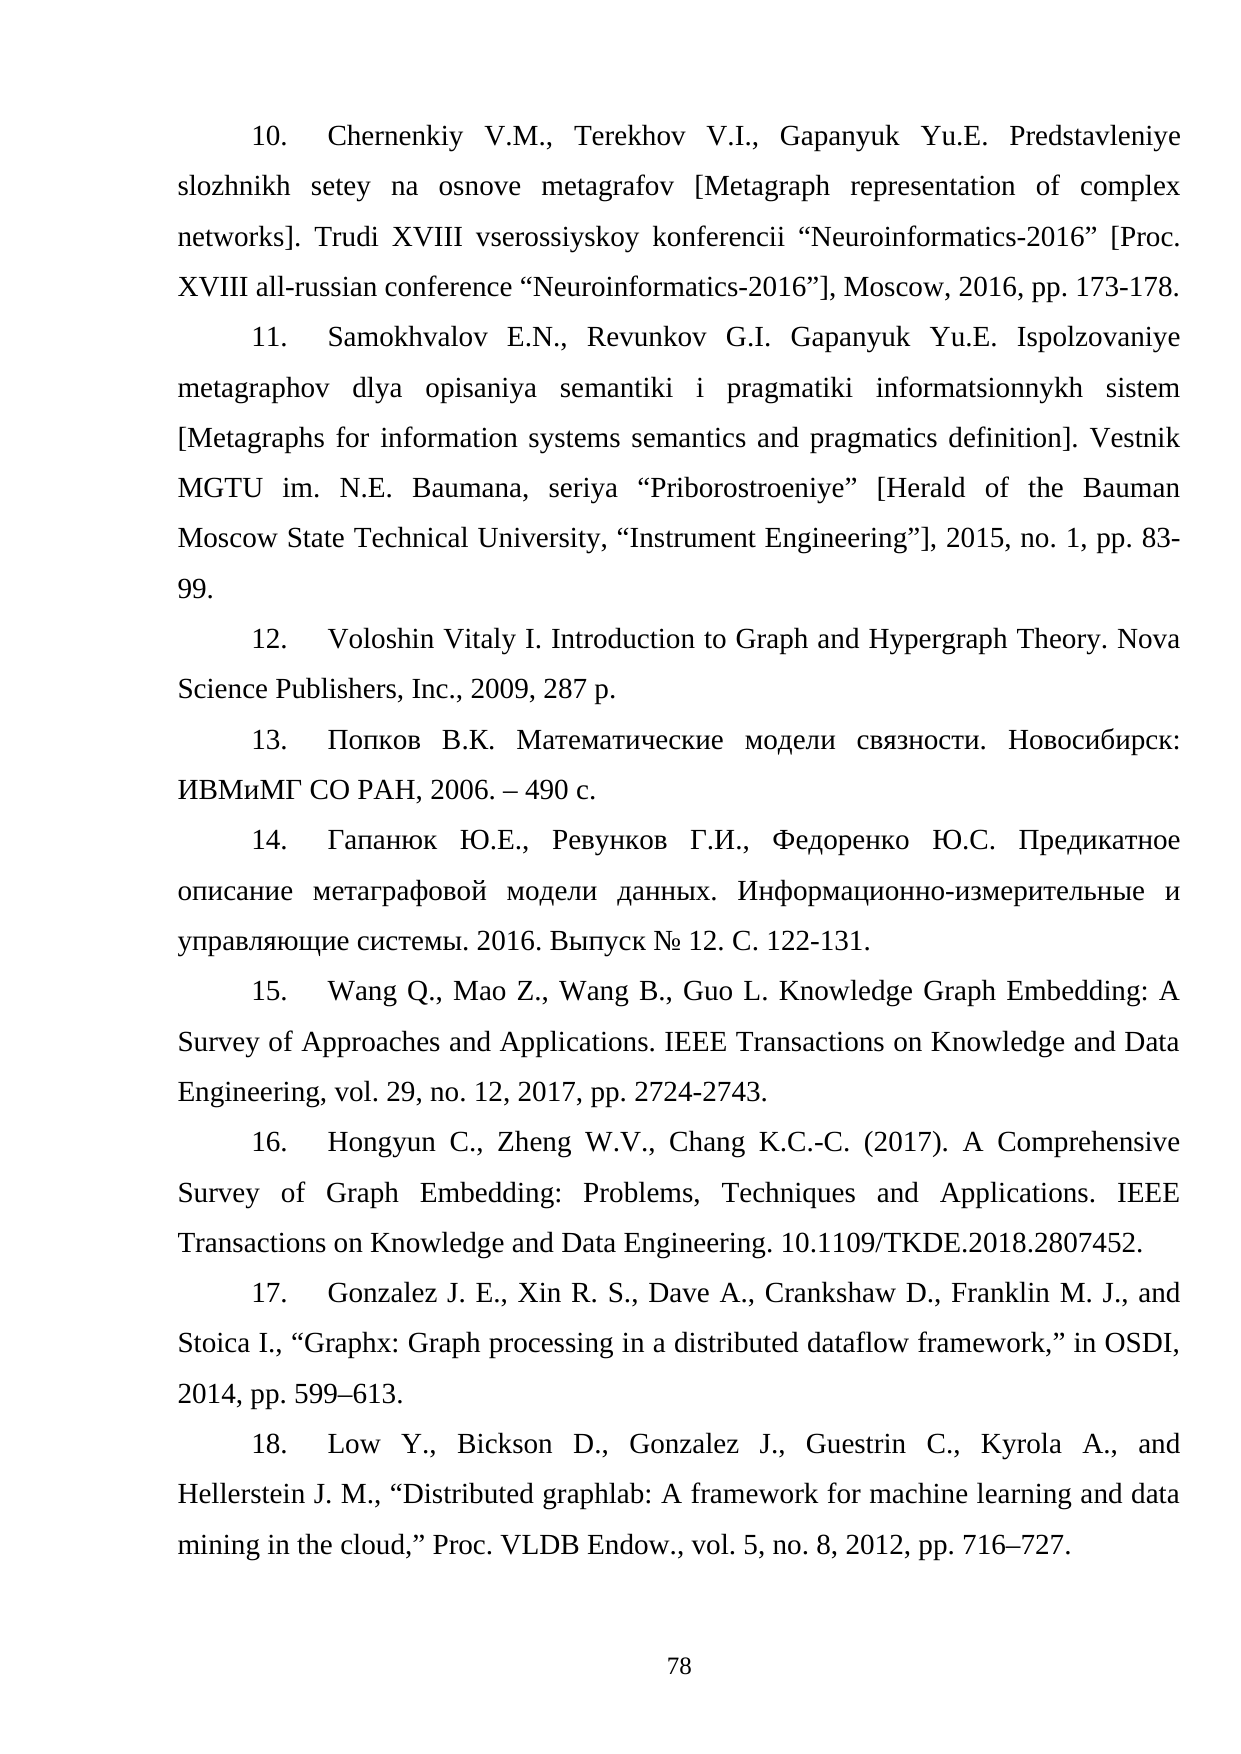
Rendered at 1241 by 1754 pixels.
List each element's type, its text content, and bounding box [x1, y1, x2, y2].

list Попков В.К. Математические модели связности. Новосибирск: ИВМиМГ СО РАН, 2006. – 490 с. [177, 722, 1181, 806]
list Гапанюк Ю.Е., Ревунков Г.И., Федоренко Ю.С. Предикатное описание метаграфовой модели данных. Информационно-измерительные и управляющие системы. 2016. Выпуск № 12. С. 122-131. [177, 822, 1181, 957]
list Chernenkiy V.M., Terekhov V.I., Gapanyuk Yu.E. Predstavleniye slozhnikh setey na osnove metagrafov [Metagraph representation of complex networks]. Trudi XVIII vserossiyskoy konferencii “Neuroinformatics-2016” [Proc. XVIII all-russian conference “Neuroinformatics-2016”], Moscow, 2016, pp. 173-178. [177, 118, 1181, 303]
list Hongyun C., Zheng W.V., Chang K.C.-C. (2017). A Comprehensive Survey of Graph Embedding: Problems, Techniques and Applications. IEEE Transactions on Knowledge and Data Engineering. 10.1109/TKDE.2018.2807452. [177, 1124, 1181, 1258]
list Voloshin Vitaly I. Introduction to Graph and Hypergraph Theory. Nova Science Publishers, Inc., 2009, 287 p. [177, 621, 1181, 705]
list Wang Q., Mao Z., Wang B., Guo L. Knowledge Graph Embedding: A Survey of Approaches and Applications. IEEE Transactions on Knowledge and Data Engineering, vol. 29, no. 12, 2017, pp. 2724-2743. [177, 973, 1181, 1108]
list Low Y., Bickson D., Gonzalez J., Guestrin C., Kyrola A., and Hellerstein J. M., “Distributed graphlab: A framework for machine learning and data mining in the cloud,” Proc. VLDB Endow., vol. 5, no. 8, 2012, pp. 716–727. [177, 1426, 1181, 1560]
list Gonzalez J. E., Xin R. S., Dave A., Crankshaw D., Franklin M. J., and Stoica I., “Graphx: Graph processing in a distributed dataflow framework,” in OSDI, 2014, pp. 599–613. [177, 1275, 1181, 1409]
list Samokhvalov E.N., Revunkov G.I. Gapanyuk Yu.E. Ispolzovaniye metagraphov dlya opisaniya semantiki i pragmatiki informatsionnykh sistem [Metagraphs for information systems semantics and pragmatics definition]. Vestnik MGTU im. N.E. Baumana, seriya “Priborostroeniye” [Herald of the Bauman Moscow State Technical University, “Instrument Engineering”], 2015, no. 1, pp. 83-99. [177, 319, 1181, 604]
